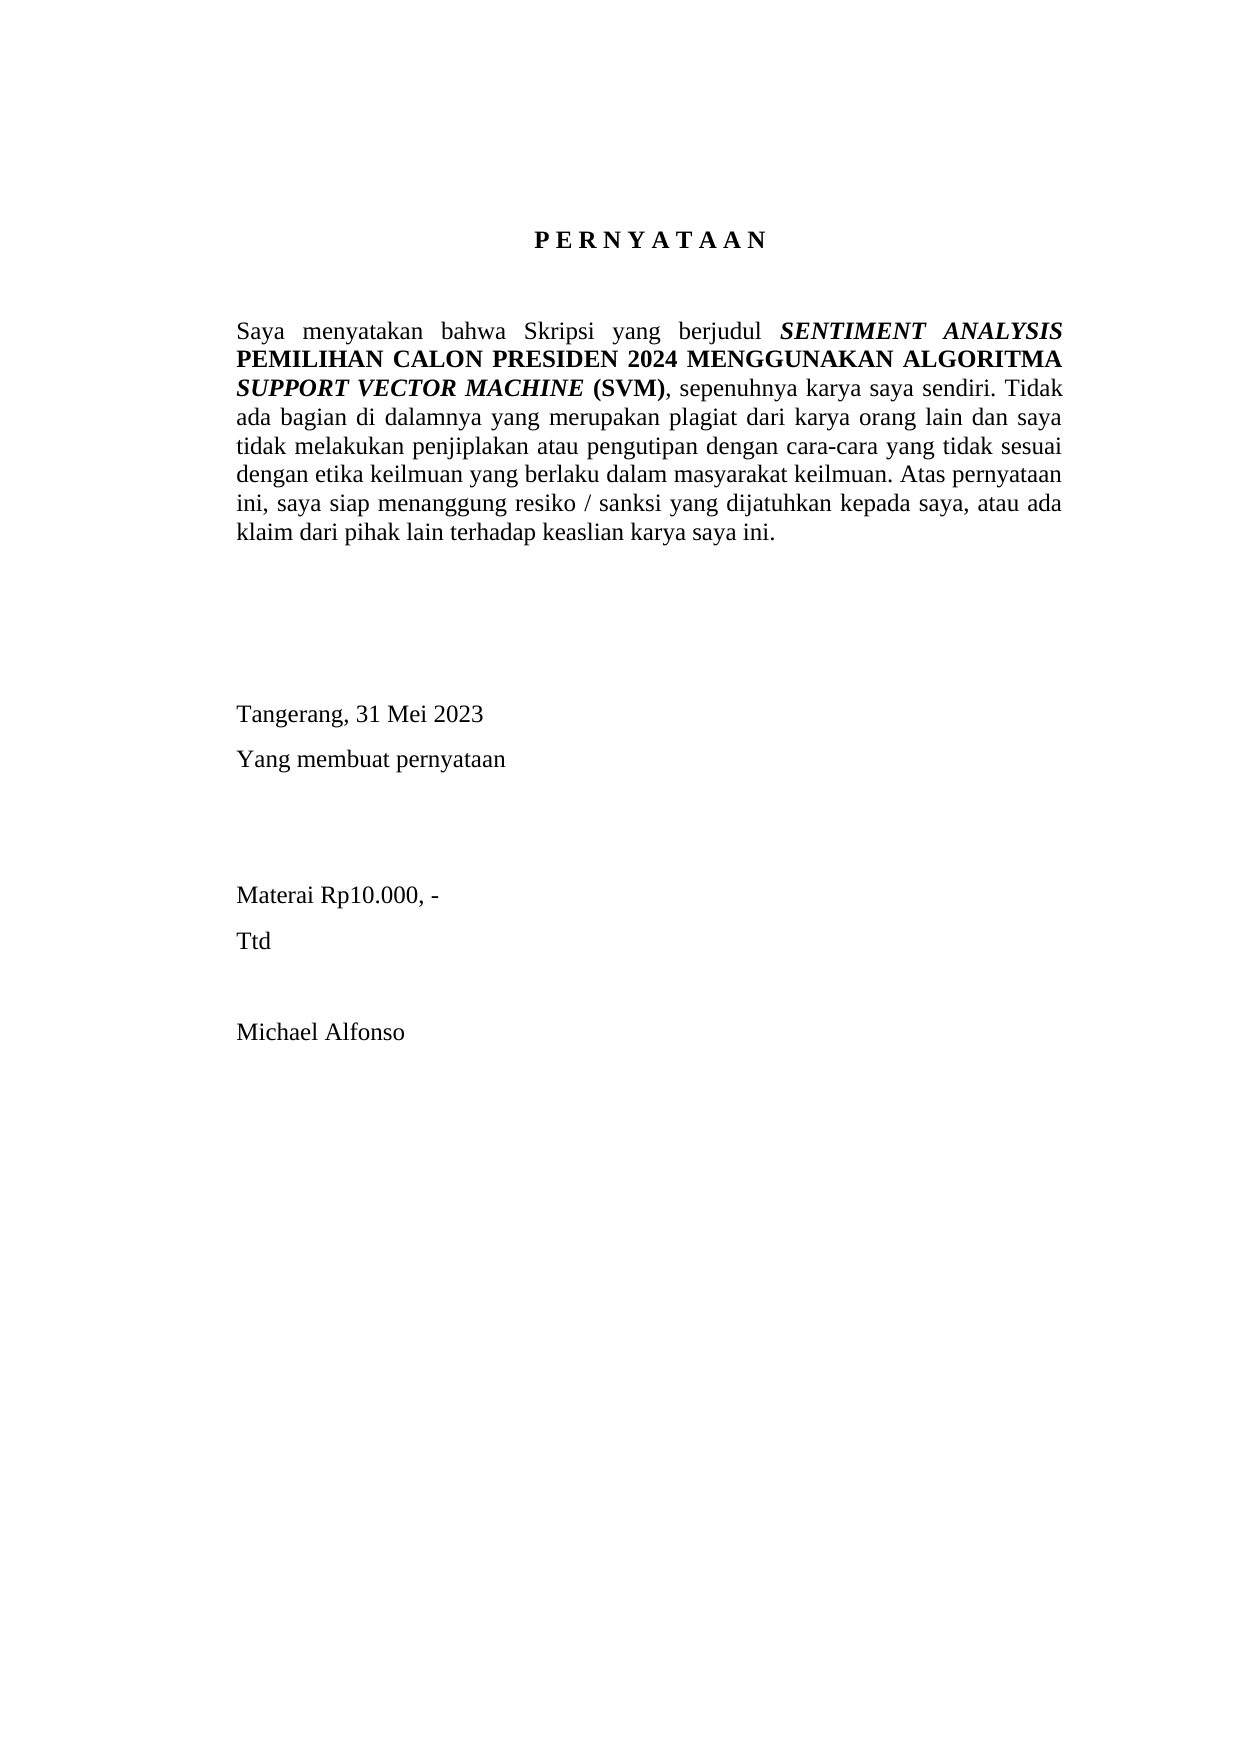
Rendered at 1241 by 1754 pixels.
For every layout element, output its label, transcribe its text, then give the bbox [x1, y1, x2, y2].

text Saya menyatakan bahwa Skripsi yang berjudul SENTIMENT ANALYSIS PEMILIHAN CALON PRESIDEN 2024 MENGGUNAKAN ALGORITMA SUPPORT VECTOR MACHINE (SVM), sepenuhnya karya saya sendiri. Tidak ada bagian di dalamnya yang merupakan plagiat dari karya orang lain dan saya tidak melakukan penjiplakan atau pengutipan dengan cara-cara yang tidak sesuai dengan etika keilmuan yang berlaku dalam masyarakat keilmuan. Atas pernyataan ini, saya siap menanggung resiko / sanksi yang dijatuhkan kepada saya, atau ada klaim dari pihak lain terhadap keaslian karya saya ini. [236, 316, 1063, 546]
text Yang membuat pernyataan [236, 744, 1063, 773]
text Ttd [236, 926, 1063, 954]
text Michael Alfonso [236, 1017, 1063, 1045]
text Tangerang, 31 Mei 2023 [236, 699, 1063, 727]
text P E R N Y A T A A N [236, 225, 1063, 254]
text Materai Rp10.000, - [236, 880, 1063, 909]
